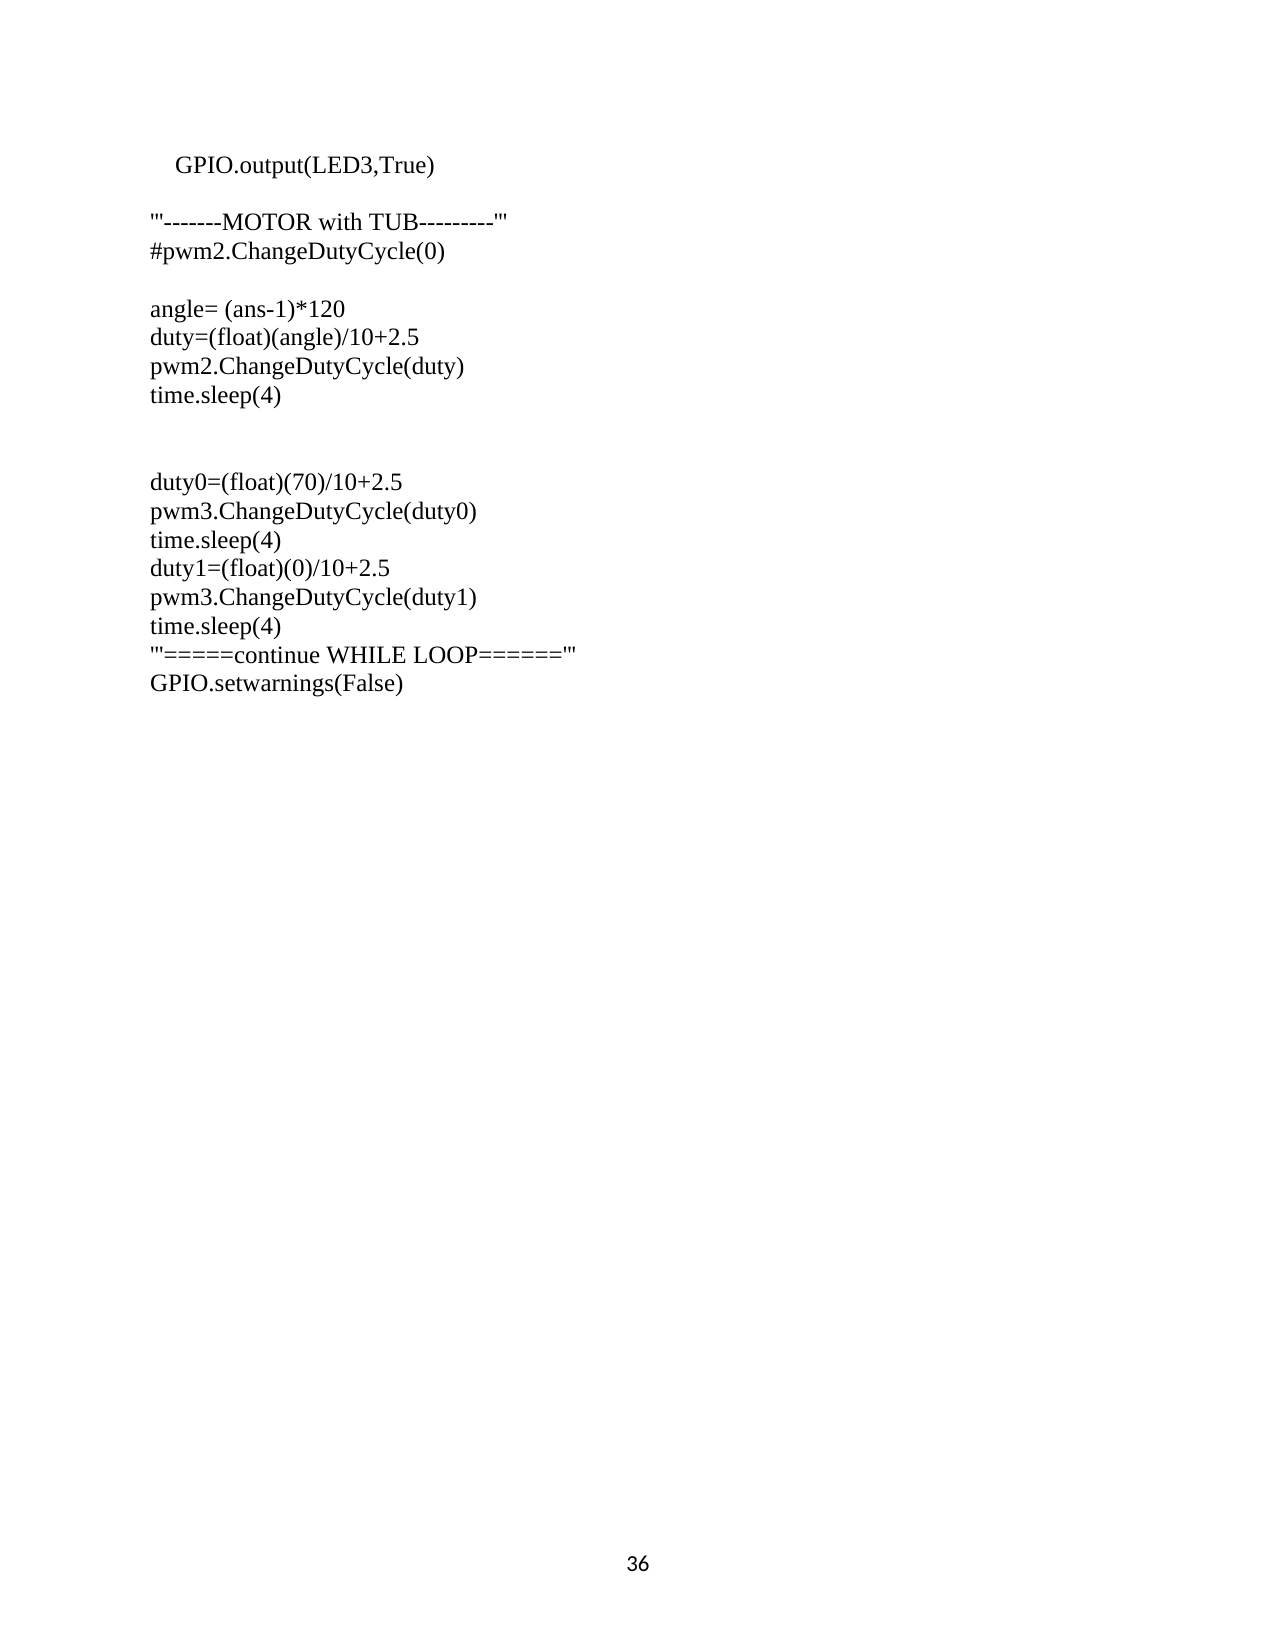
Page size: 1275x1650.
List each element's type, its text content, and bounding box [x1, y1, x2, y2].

text pwm2.ChangeDutyCycle(duty) [150, 351, 1125, 380]
text GPIO.setwarnings(False) [150, 668, 1125, 697]
text time.sleep(4) [150, 380, 1125, 409]
text '''=====continue WHILE LOOP======''' [150, 640, 1125, 668]
text pwm3.ChangeDutyCycle(duty0) [150, 496, 1125, 525]
text GPIO.output(LED3,True) [150, 150, 1125, 179]
text #pwm2.ChangeDutyCycle(0) [150, 236, 1125, 265]
text '''-------MOTOR with TUB---------''' [150, 207, 1125, 236]
text duty=(float)(angle)/10+2.5 [150, 322, 1125, 351]
text pwm3.ChangeDutyCycle(duty1) [150, 582, 1125, 611]
text time.sleep(4) [150, 611, 1125, 640]
text duty0=(float)(70)/10+2.5 [150, 467, 1125, 496]
text time.sleep(4) [150, 525, 1125, 553]
text angle= (ans-1)*120 [150, 294, 1125, 322]
text duty1=(float)(0)/10+2.5 [150, 553, 1125, 582]
